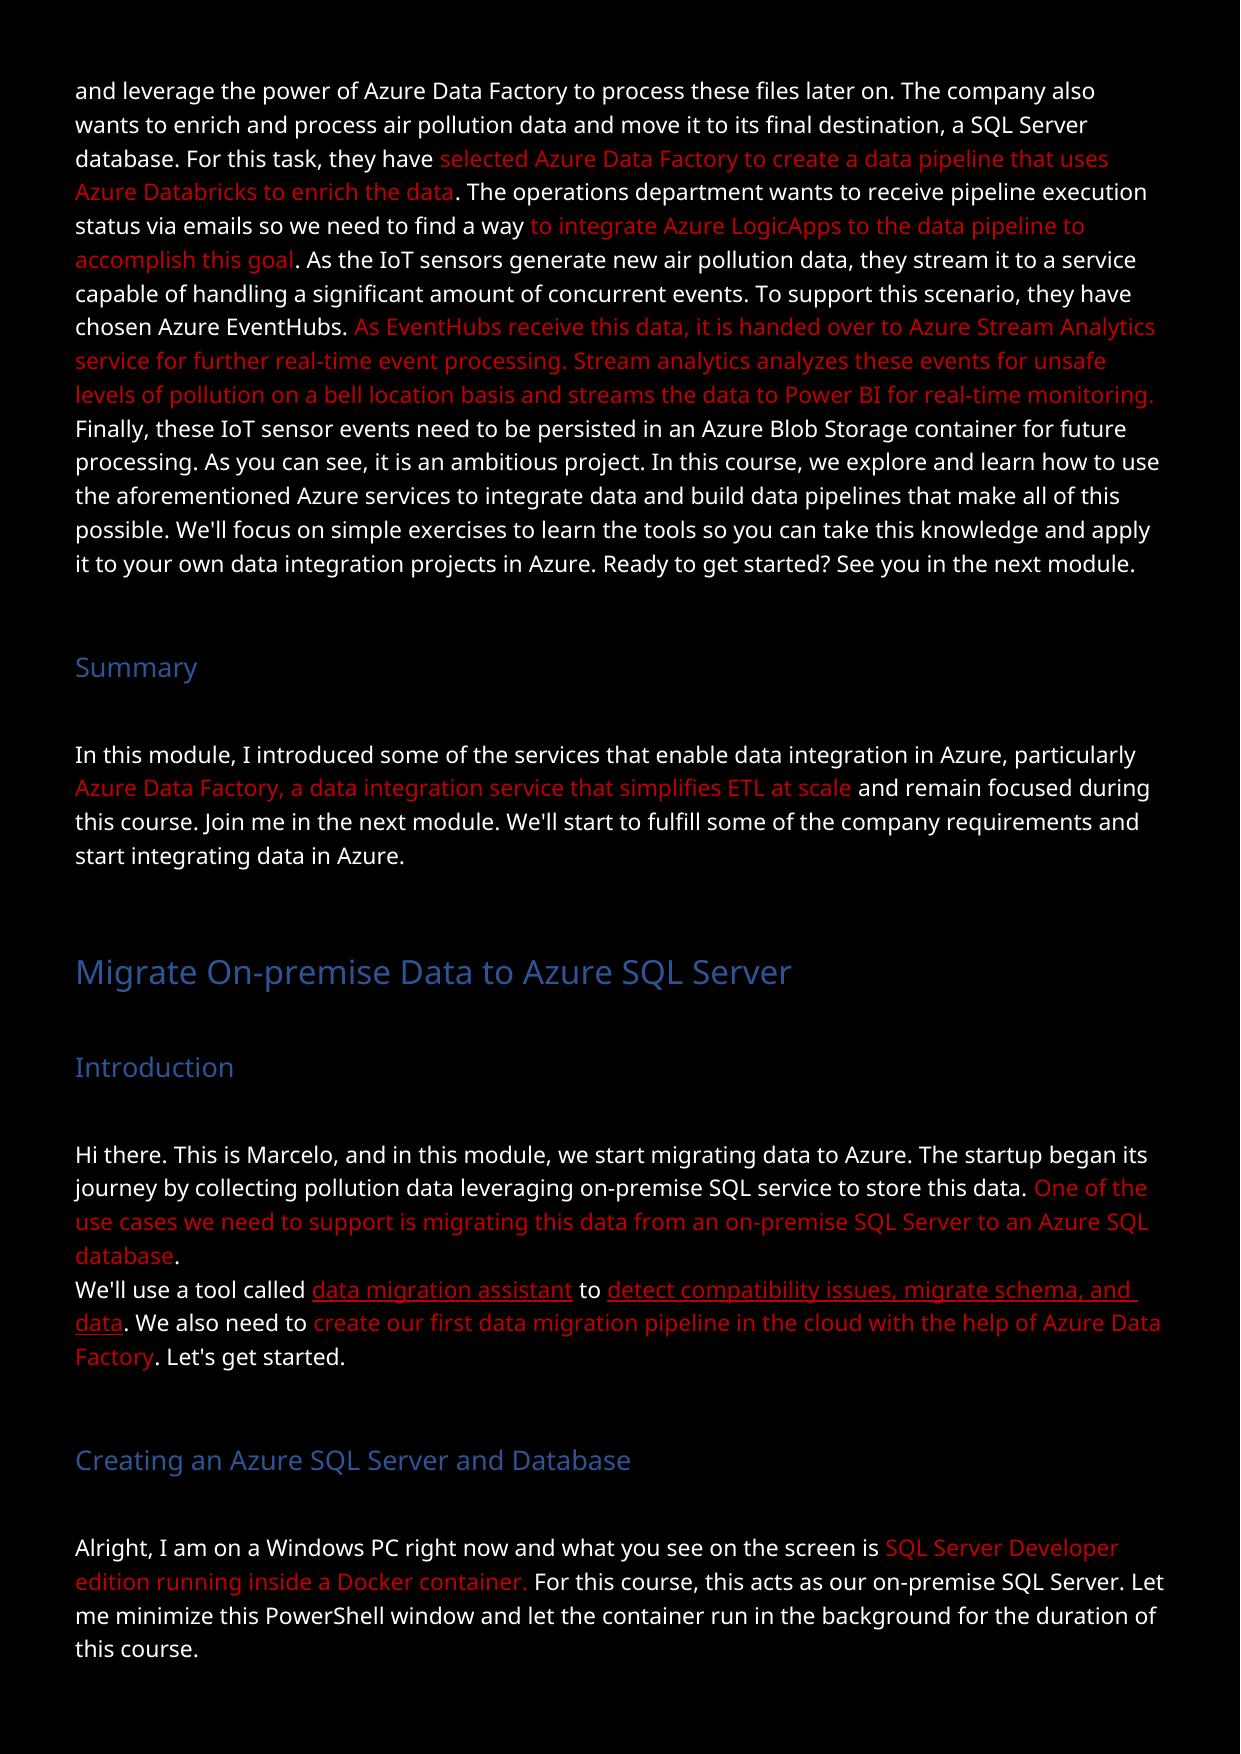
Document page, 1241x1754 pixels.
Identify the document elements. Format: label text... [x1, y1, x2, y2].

subtitle Summary [75, 648, 1165, 685]
subtitle Creating an Azure SQL Server and Database [75, 1442, 1165, 1479]
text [75, 1532, 1165, 1664]
subtitle Migrate On-premise Data to Azure SQL Server [75, 949, 1165, 994]
text Hi there. This is Marcelo, and in this module, we start migrating data to Azure. The startup began its journey by collecting pollution data leveraging on-premise SQL service to store this data. One of the use cases we need to support is migrating this data from an on-premise SQL Server to an Azure SQL database. We'll use a tool called data migration assistant to detect compatibility issues, migrate schema, and data. We also need to create our first data migration pipeline in the cloud with the help of Azure Data Factory. Let's get started. [75, 1138, 1165, 1372]
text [75, 75, 1165, 579]
text In this module, I introduced some of the services that enable data integration in Azure, particularly Azure Data Factory, a data integration service that simplifies ETL at scale and remain focused during this course. Join me in the next module. We'll start to fulfill some of the company requirements and start integrating data in Azure. [75, 738, 1165, 871]
subtitle Introduction [75, 1048, 1165, 1085]
